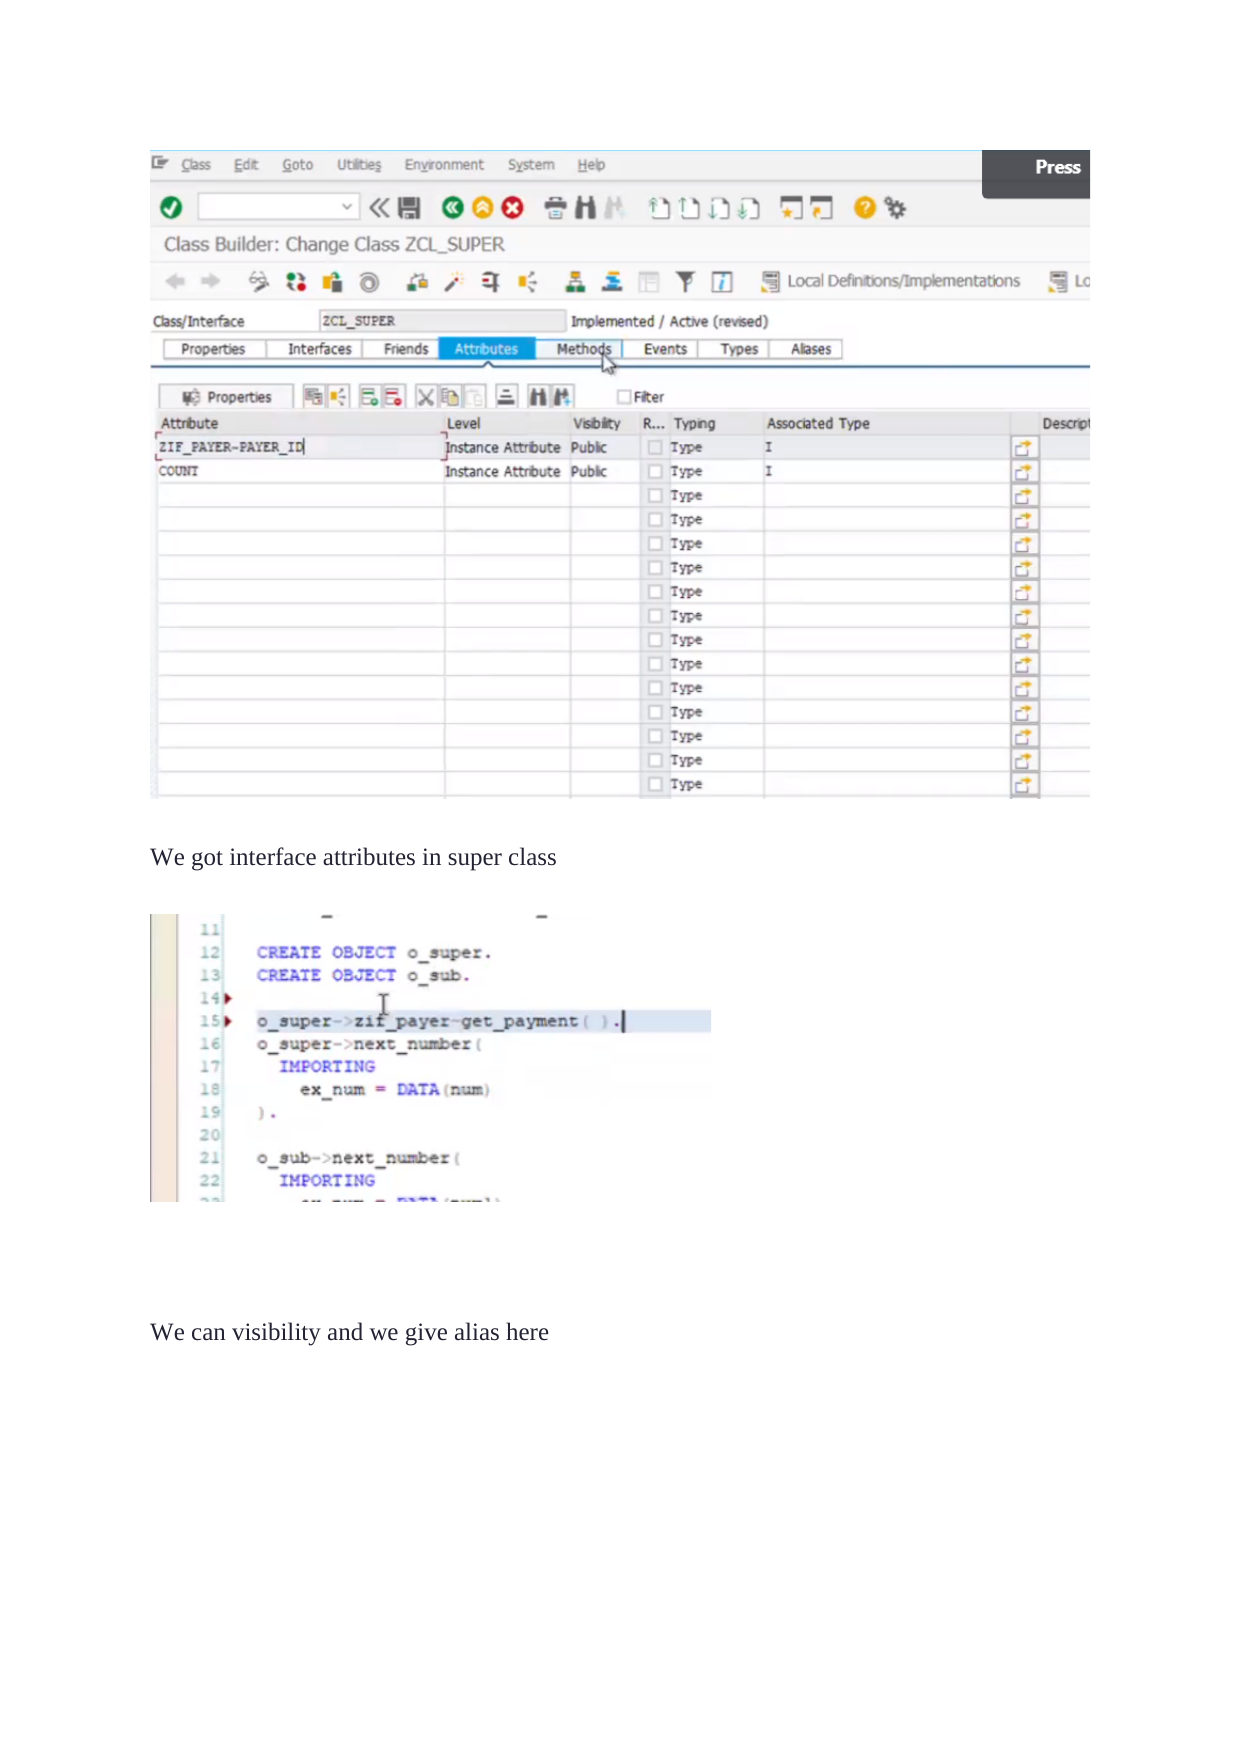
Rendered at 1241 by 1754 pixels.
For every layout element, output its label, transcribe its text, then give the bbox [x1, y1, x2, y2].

picture [150, 150, 1091, 799]
text We can visibility and we give alias here [150, 1317, 1084, 1346]
text We got interface attributes in super class [150, 842, 1084, 871]
picture [150, 914, 712, 1202]
